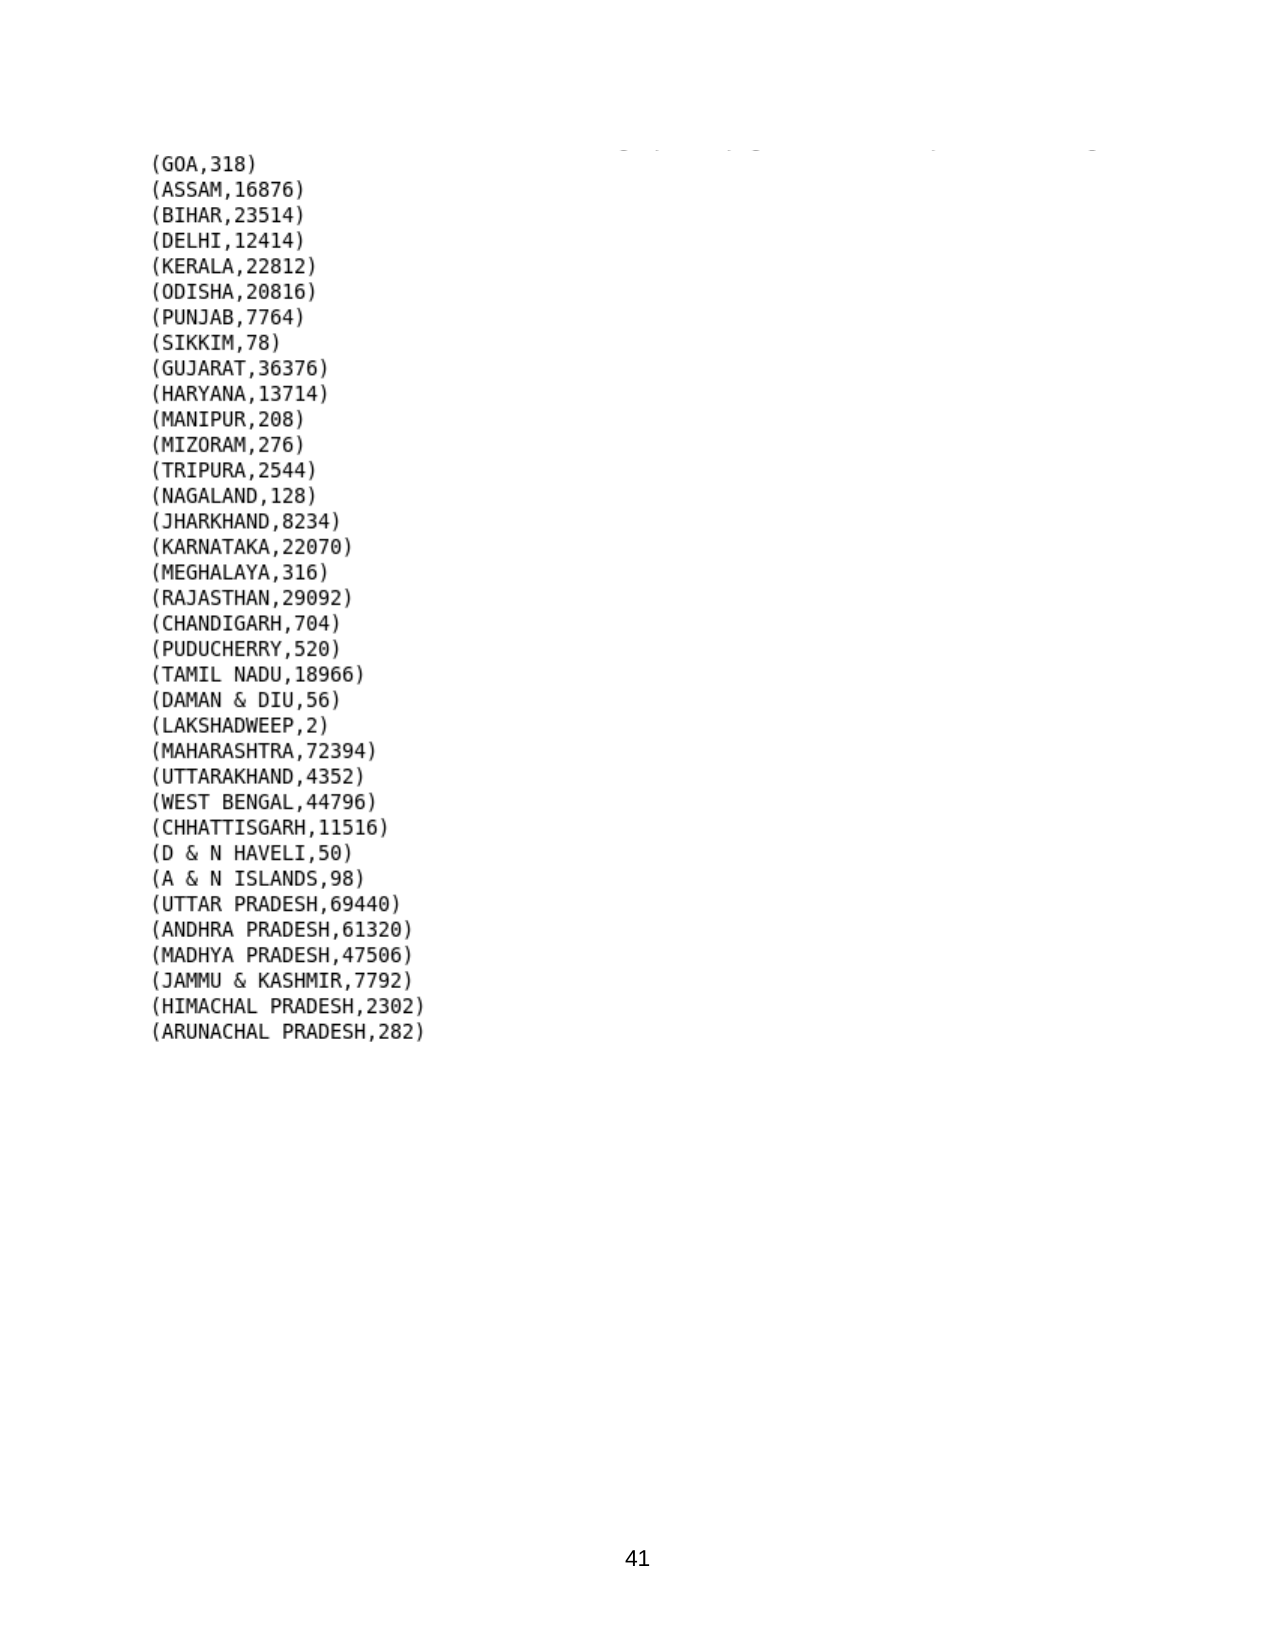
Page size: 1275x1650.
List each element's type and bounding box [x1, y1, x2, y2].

picture [150, 150, 1125, 1048]
